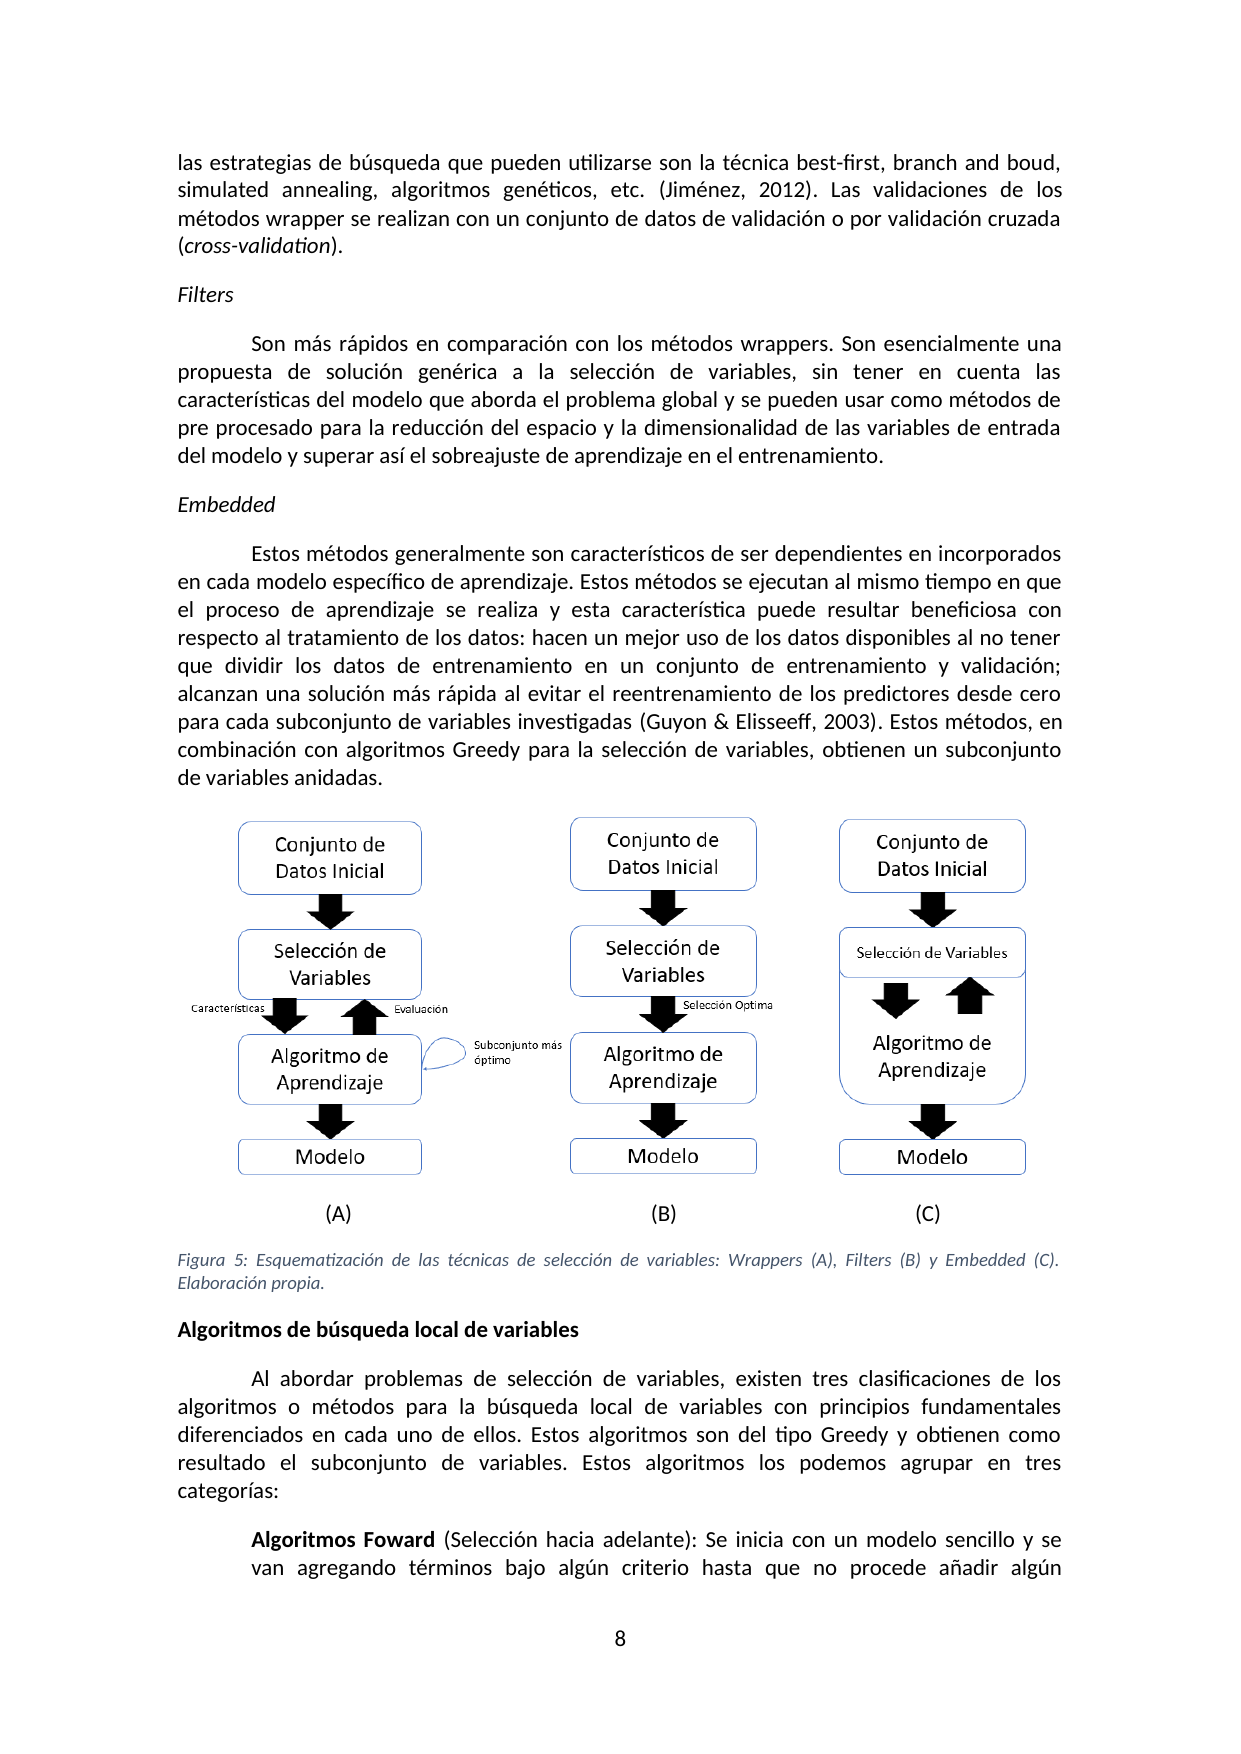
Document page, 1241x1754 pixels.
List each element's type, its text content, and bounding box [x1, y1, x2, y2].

picture [177, 812, 777, 1179]
text Figura 5: Esquematización de las técnicas de selección de variables: Wrappers (A), Filters (B) y Embedded (C). Elaboración propia. [177, 1248, 1063, 1294]
text Al abordar problemas de selección de variables, existen tres clasificaciones de los algoritmos o métodos para la búsqueda local de variables con principios fundamentales diferenciados en cada uno de ellos. Estos algoritmos son del tipo Greedy y obtienen como resultado el subconjunto de variables. Estos algoritmos los podemos agrupar en tres categorías: [177, 1364, 1063, 1504]
picture [833, 814, 1032, 1179]
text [251, 1525, 1063, 1581]
text Algoritmos de búsqueda local de variables [177, 1315, 1063, 1343]
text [177, 148, 1063, 260]
text Embedded [177, 490, 1063, 518]
text Filters [177, 281, 1063, 308]
text (A) (B) (C) [177, 1199, 1063, 1227]
text Estos métodos generalmente son característicos de ser dependientes en incorporados en cada modelo específico de aprendizaje. Estos métodos se ejecutan al mismo tiempo en que el proceso de aprendizaje se realiza y esta característica puede resultar beneficiosa con respecto al tratamiento de los datos: hacen un mejor uso de los datos disponibles al no tener que dividir los datos de entrenamiento en un conjunto de entrenamiento y validación; alcanzan una solución más rápida al evitar el reentrenamiento de los predictores desde cero para cada subconjunto de variables investigadas (Guyon & Elisseeff, 2003). Estos métodos, en combinación con algoritmos Greedy para la selección de variables, obtienen un subconjunto de variables anidadas. [177, 539, 1063, 791]
text Son más rápidos en comparación con los métodos wrappers. Son esencialmente una propuesta de solución genérica a la selección de variables, sin tener en cuenta las características del modelo que aborda el problema global y se pueden usar como métodos de pre procesado para la reducción del espacio y la dimensionalidad de las variables de entrada del modelo y superar así el sobreajuste de aprendizaje en el entrenamiento. [177, 329, 1063, 469]
